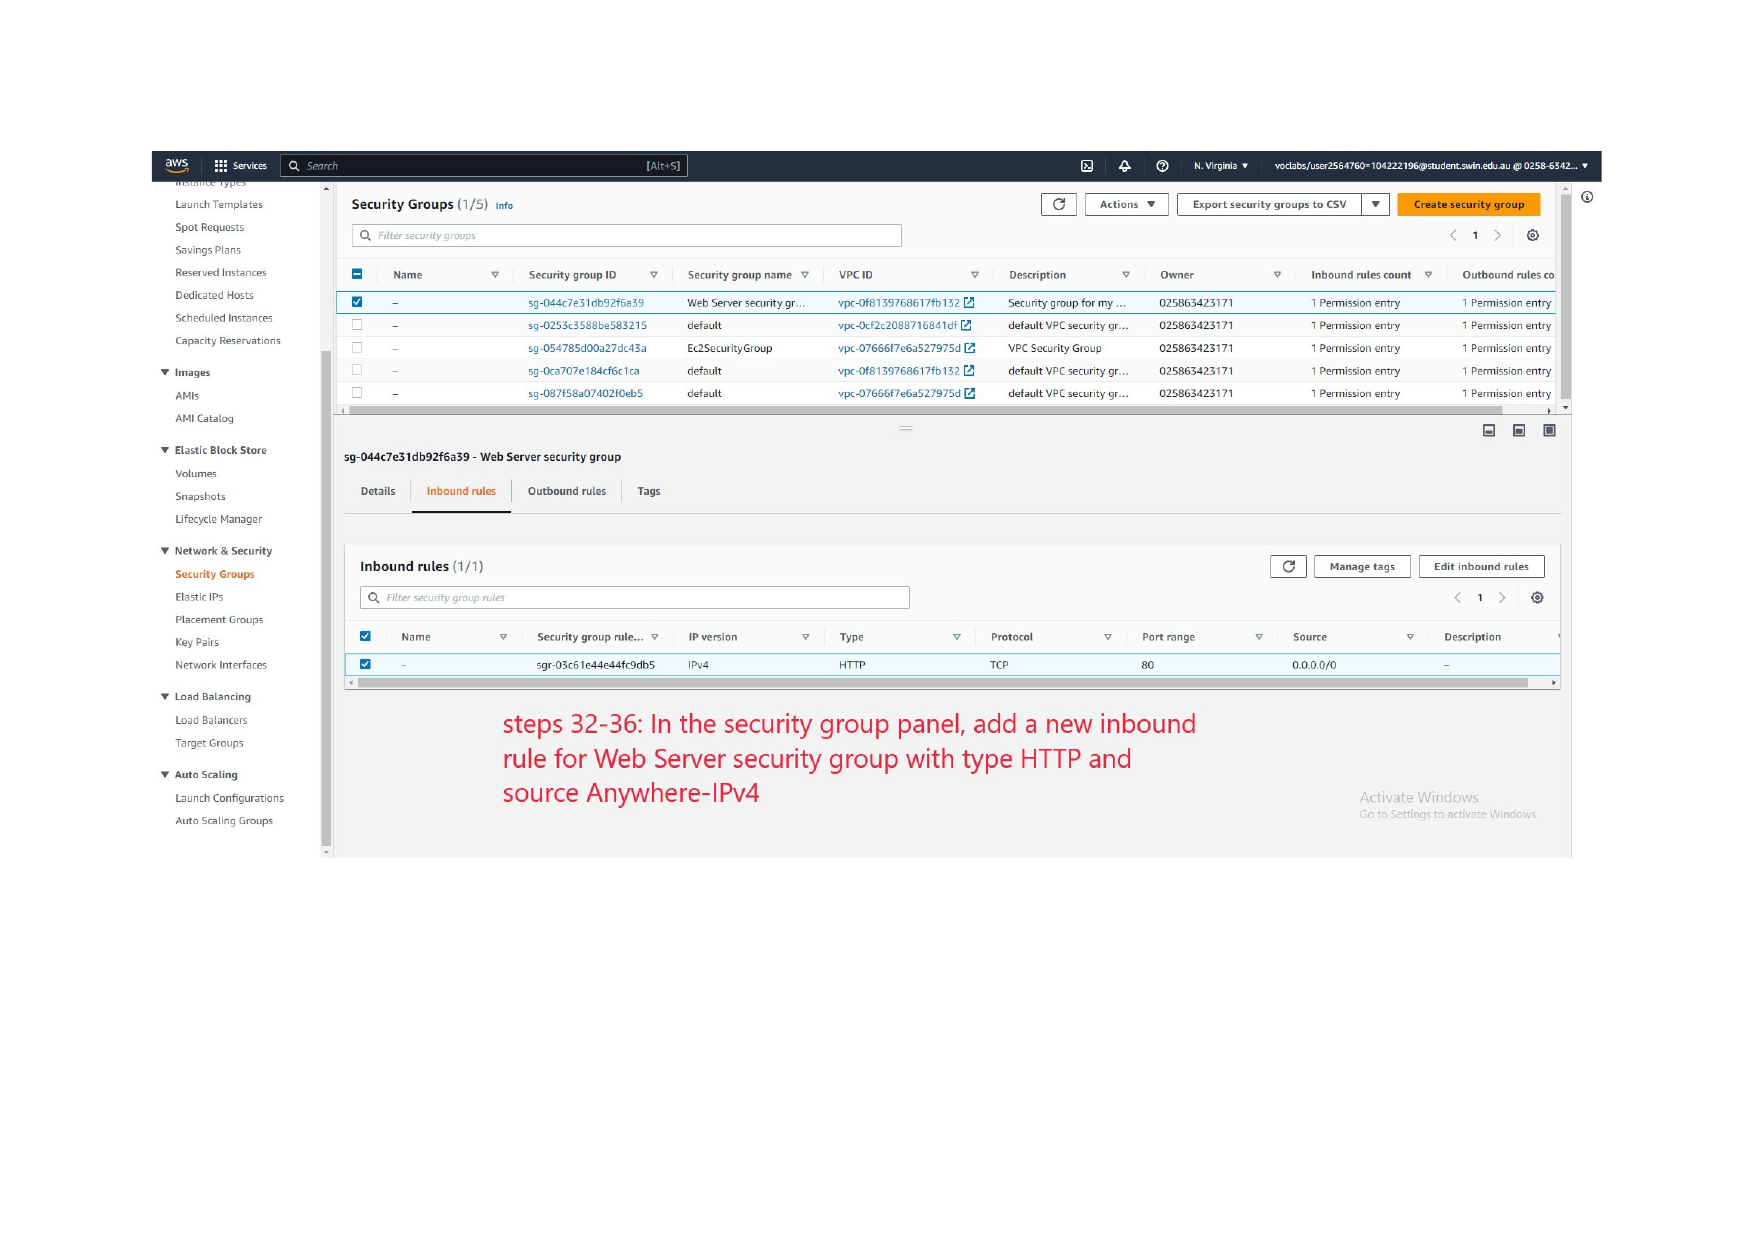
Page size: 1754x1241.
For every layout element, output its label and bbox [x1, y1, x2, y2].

picture [151, 151, 1602, 858]
